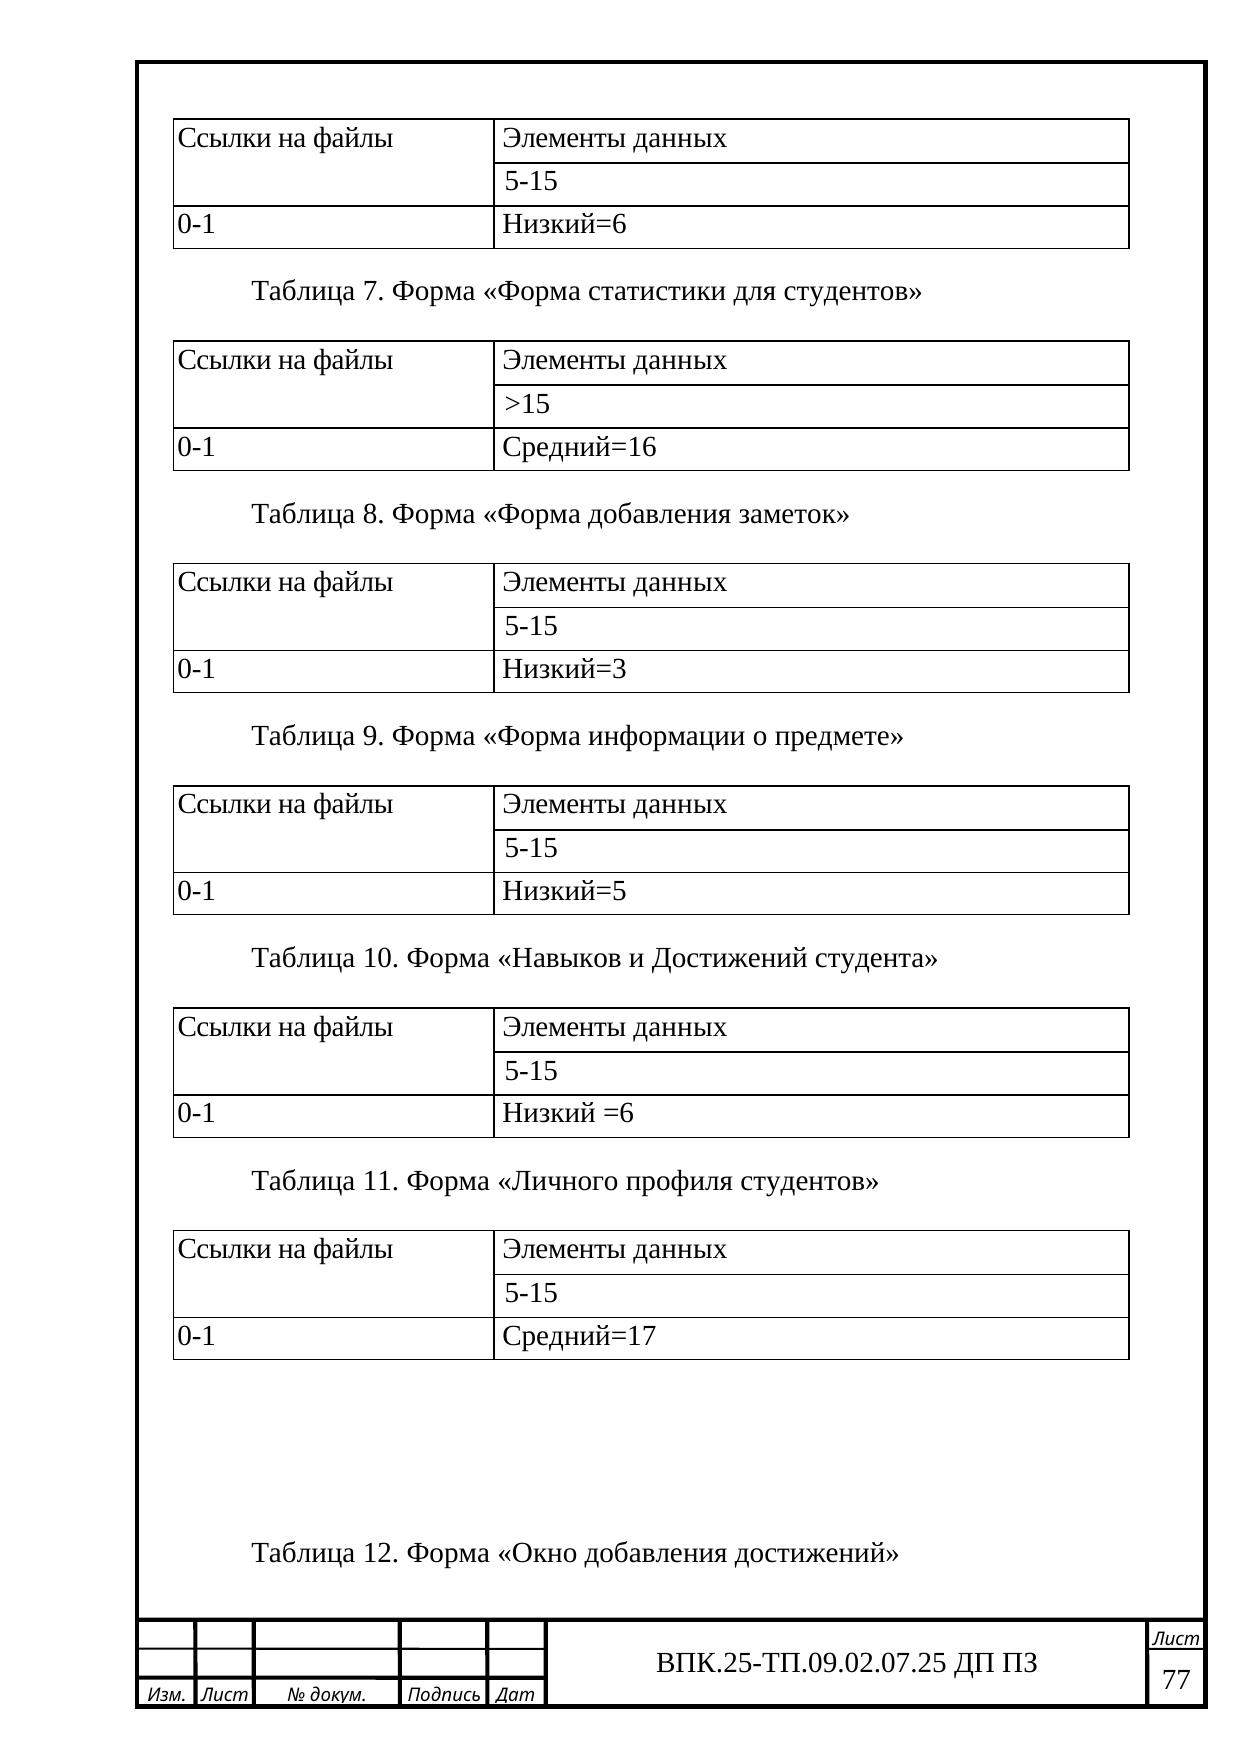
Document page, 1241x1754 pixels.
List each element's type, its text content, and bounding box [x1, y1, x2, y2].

table_cell 5-15 [495, 608, 1128, 649]
table_cell [174, 607, 493, 649]
table_cell >15 [495, 386, 1128, 427]
table_cell [174, 162, 493, 205]
table_cell Низкий =6 [495, 1096, 1128, 1137]
table_header Элементы данных [495, 120, 1128, 162]
text Таблица 12. Форма «Окно добавления достижений» [177, 1536, 1152, 1569]
table_cell 5-15 [495, 1053, 1128, 1094]
table_cell Низкий=6 [495, 207, 1128, 247]
table_cell 0-1 [174, 207, 493, 247]
table_cell 0-1 [174, 1318, 493, 1359]
table_cell [174, 384, 493, 427]
table_cell Низкий=3 [495, 651, 1128, 692]
table_cell 5-15 [495, 1275, 1128, 1316]
table_header Элементы данных [495, 564, 1128, 607]
table_cell Низкий=5 [495, 873, 1128, 914]
table_header Ссылки на файлы [174, 1009, 493, 1051]
table_header Ссылки на файлы [174, 342, 493, 384]
table_cell [174, 1051, 493, 1094]
table_cell Средний=17 [495, 1318, 1128, 1359]
table_header Элементы данных [495, 1231, 1128, 1273]
table_cell 5-15 [495, 831, 1128, 872]
table_header Элементы данных [495, 342, 1128, 384]
table_header Ссылки на файлы [174, 564, 493, 607]
table_header Элементы данных [495, 1009, 1128, 1051]
text Таблица 10. Форма «Навыков и Достижений студента» [177, 940, 1152, 974]
text Таблица 8. Форма «Форма добавления заметок» [177, 496, 1152, 529]
table_cell Средний=16 [495, 429, 1128, 470]
table_cell [174, 829, 493, 872]
table_cell 5-15 [495, 164, 1128, 205]
table_cell 0-1 [174, 1096, 493, 1137]
table_header Ссылки на файлы [174, 787, 493, 829]
table_cell 0-1 [174, 651, 493, 692]
text Таблица 11. Форма «Личного профиля студентов» [177, 1163, 1152, 1196]
table_cell 0-1 [174, 873, 493, 914]
table_header Ссылки на файлы [174, 120, 493, 162]
table_header Элементы данных [495, 787, 1128, 829]
text Таблица 9. Форма «Форма информации о предмете» [177, 718, 1152, 752]
text Таблица 7. Форма «Форма статистики для студентов» [177, 273, 1152, 307]
table_header Ссылки на файлы [174, 1231, 493, 1273]
table_cell [174, 1274, 493, 1316]
table_cell 0-1 [174, 429, 493, 470]
